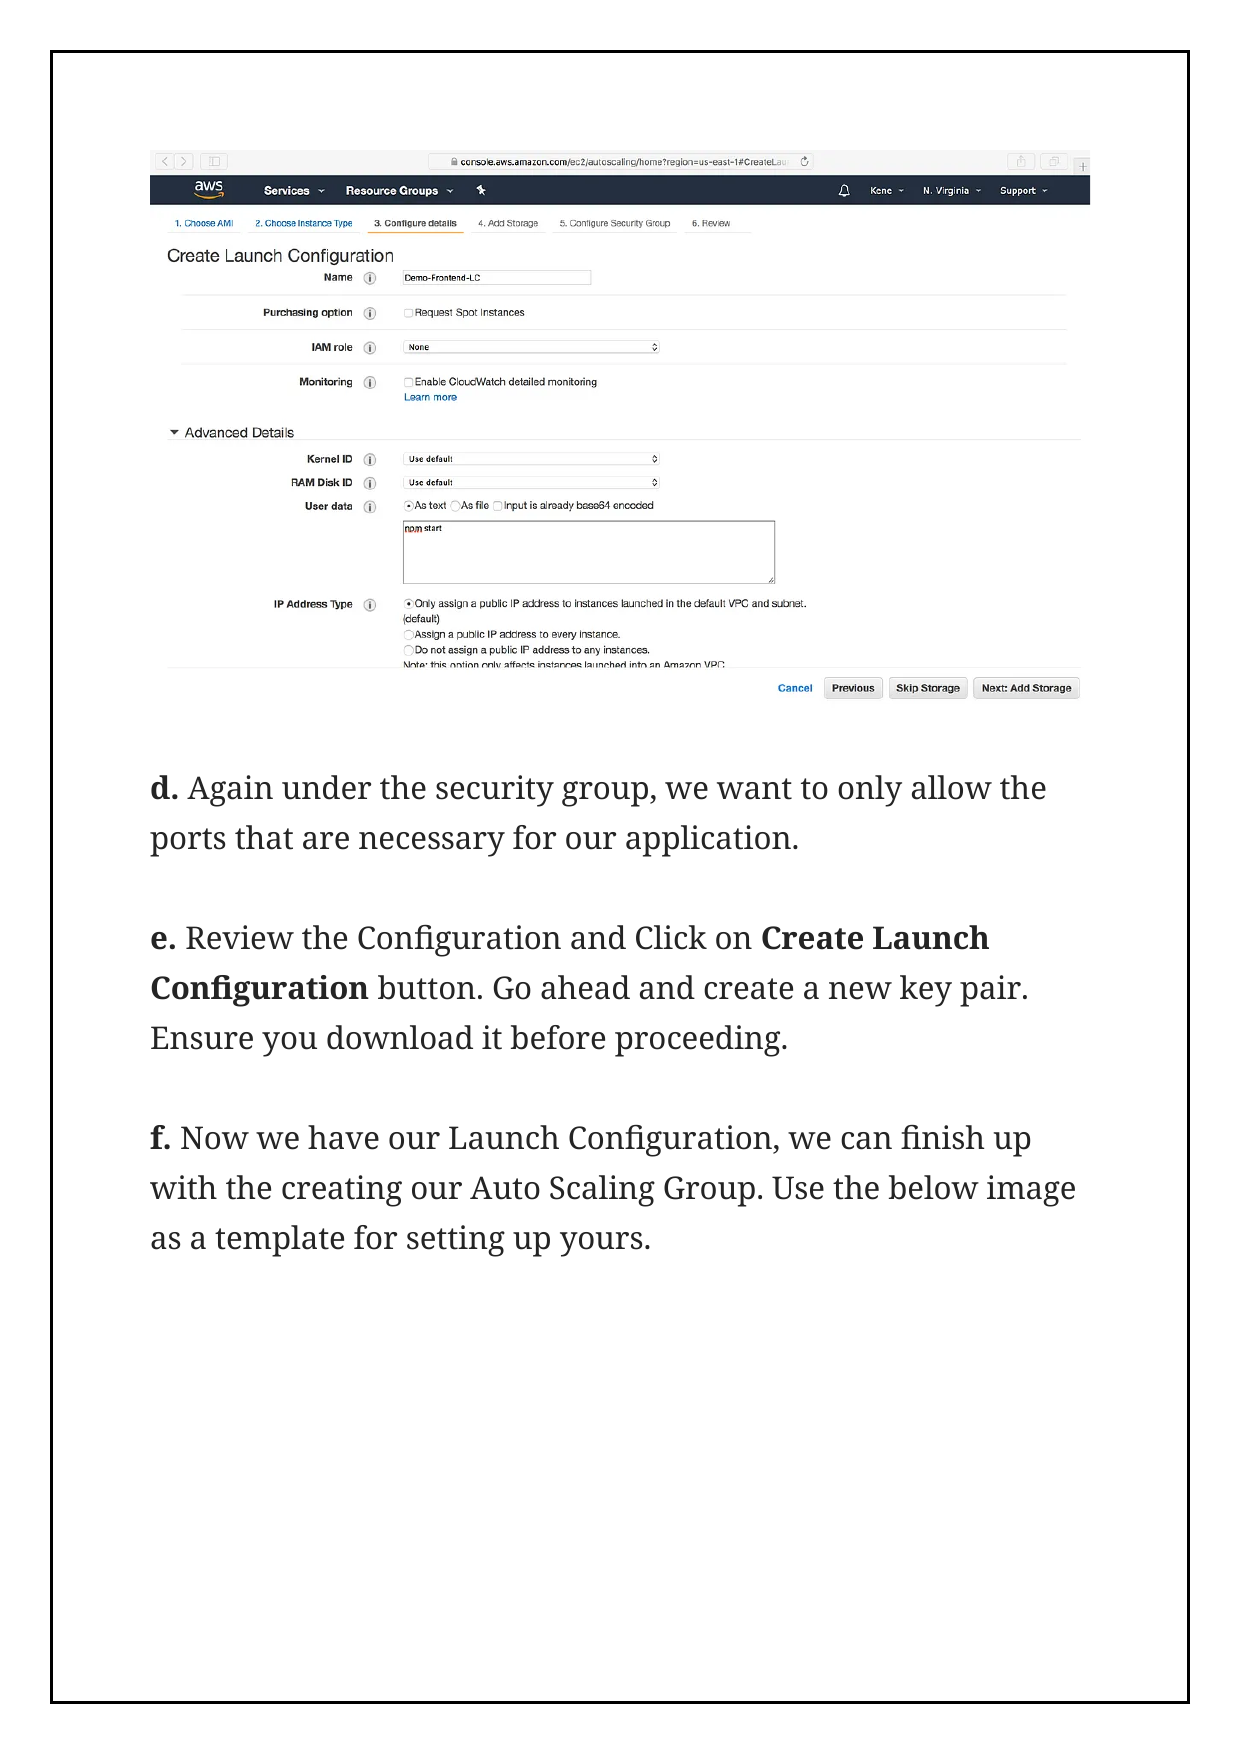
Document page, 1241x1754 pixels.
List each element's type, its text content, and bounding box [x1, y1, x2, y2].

text f. Now we have our Launch Configuration, we can finish up with the creating our Auto Scaling Group. Use the below image as a template for setting up yours. [150, 1109, 1090, 1259]
picture [150, 150, 1091, 709]
text d. Again under the security group, we want to only allow the ports that are necessary for our application. [150, 759, 1090, 859]
text e. Review the Configuration and Click on Create Launch Configuration button. Go ahead and create a new key pair. Ensure you download it before proceeding. [150, 909, 1090, 1059]
